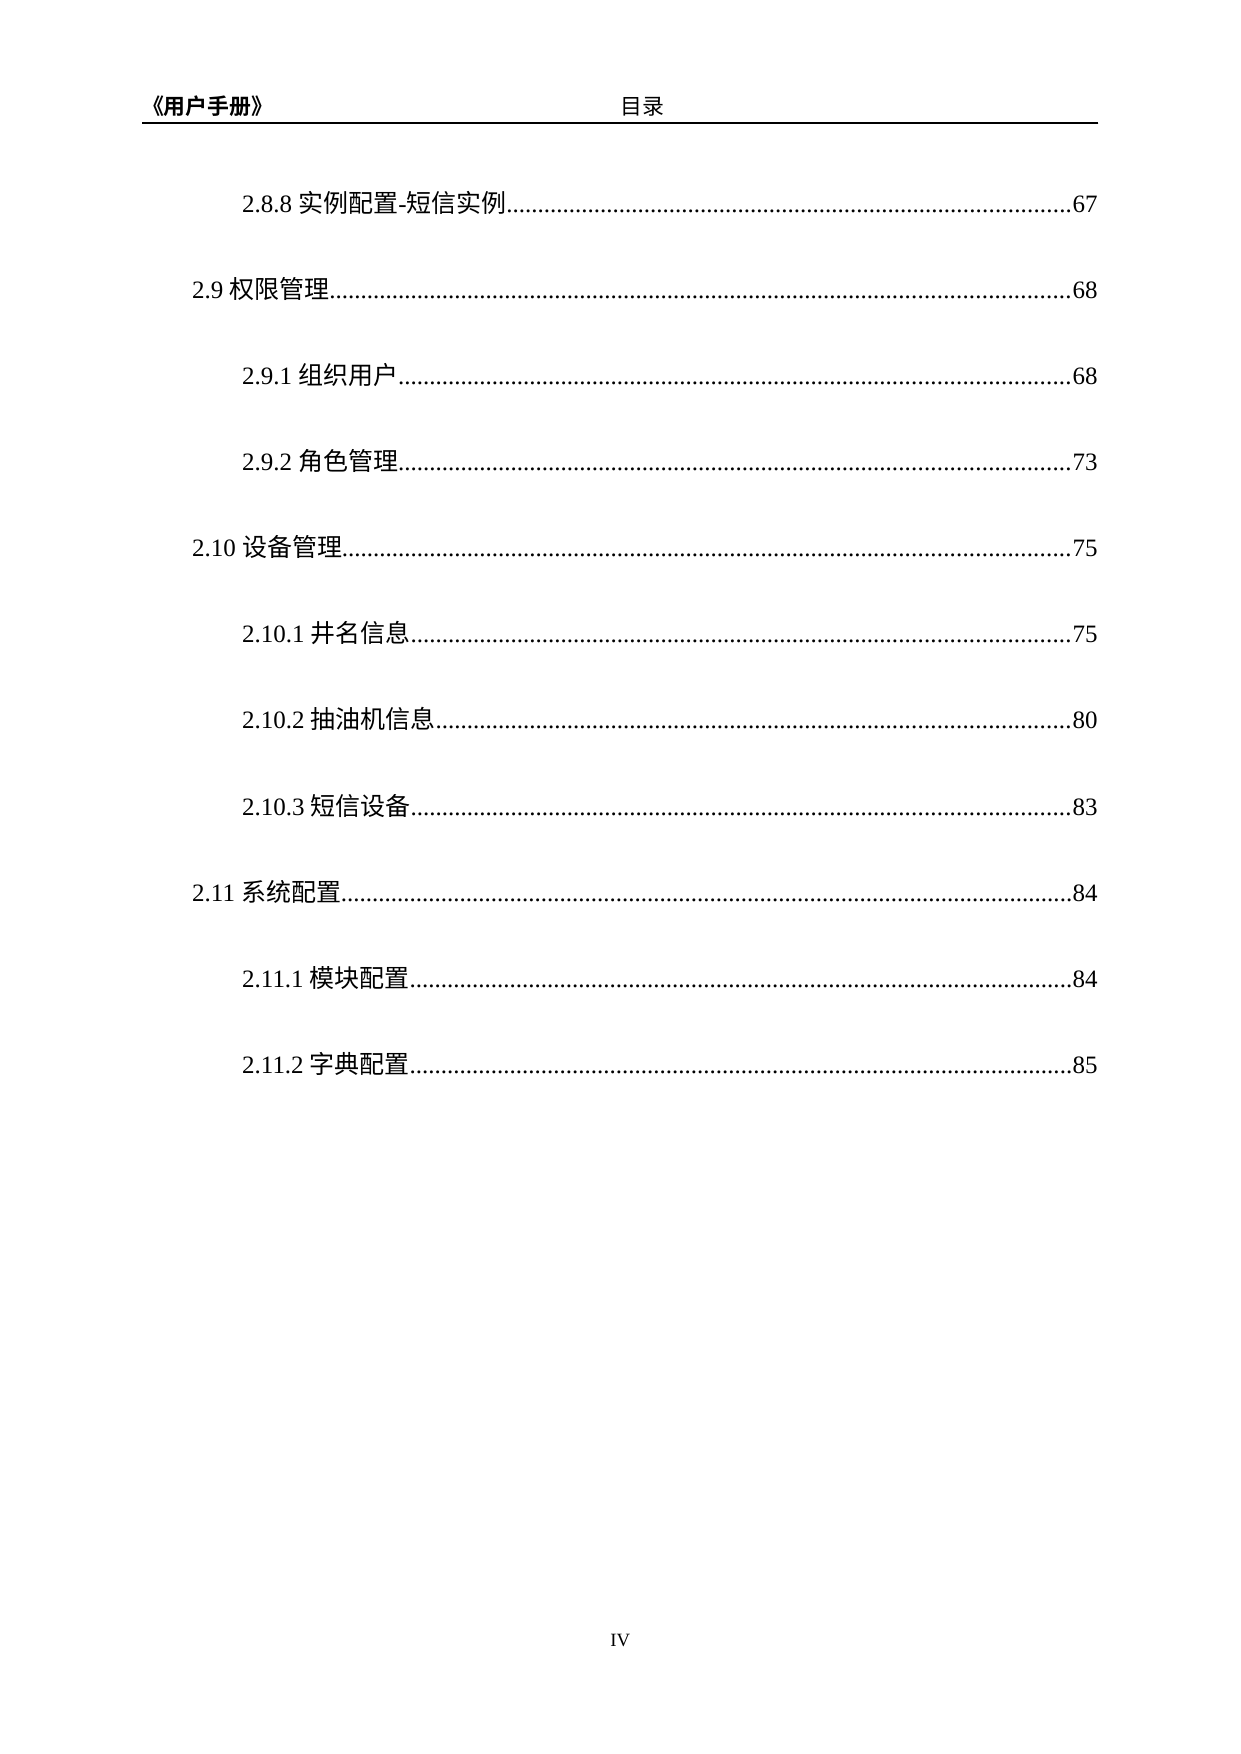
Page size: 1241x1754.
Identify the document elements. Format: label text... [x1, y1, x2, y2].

text 2.11.1 模块配置 84 [242, 942, 1098, 1010]
text 2.10 设备管理 75 [192, 512, 1098, 580]
text 2.10.2 抽油机信息 80 [242, 684, 1098, 752]
text 2.10.1 井名信息 75 [242, 598, 1098, 666]
text 2.9.1 组织用户 68 [242, 340, 1098, 408]
text 2.8.8 实例配置-短信实例 67 [242, 168, 1098, 236]
text 2.11 系统配置 84 [192, 856, 1098, 924]
text 2.11.2 字典配置 85 [242, 1028, 1098, 1096]
text 2.9.2 角色管理 73 [242, 426, 1098, 494]
text 2.9 权限管理 68 [192, 254, 1098, 322]
text 2.10.3 短信设备 83 [242, 770, 1098, 838]
